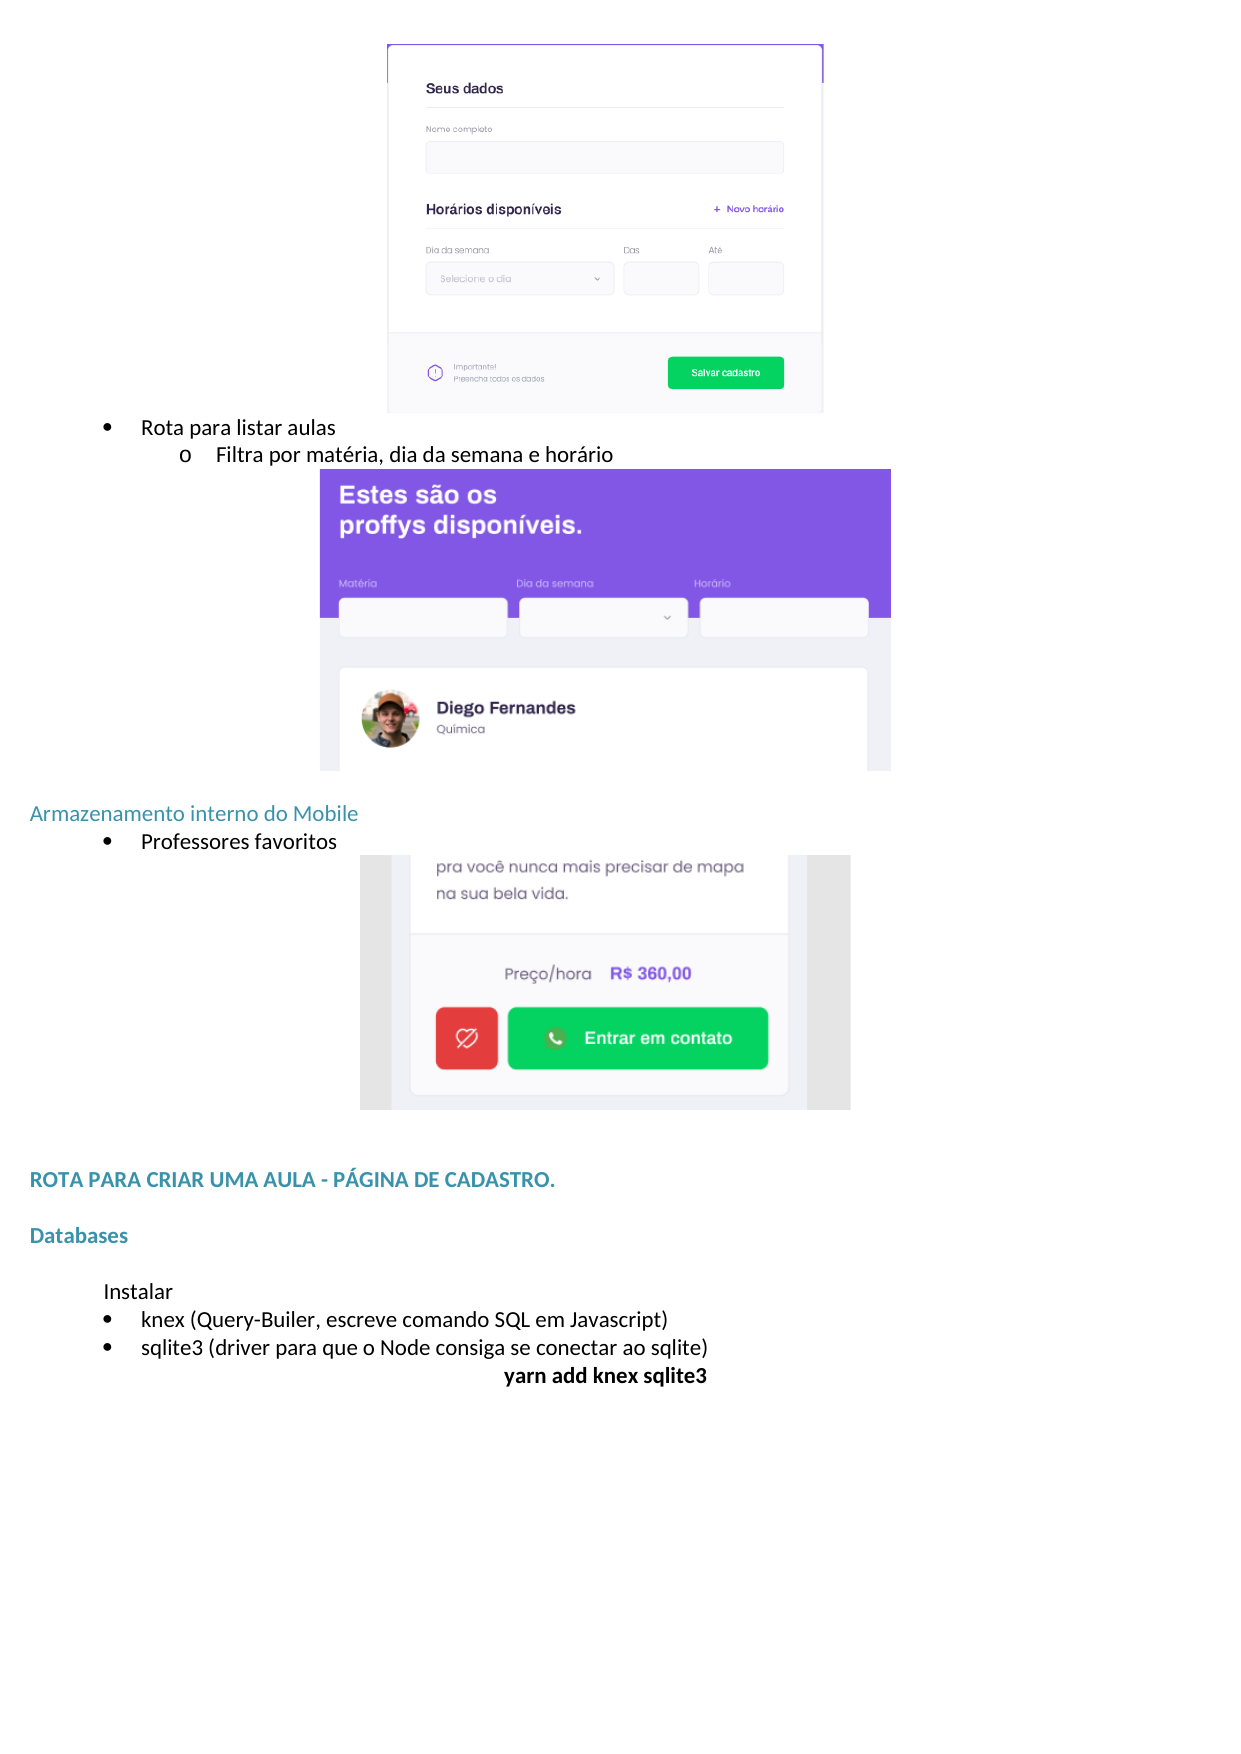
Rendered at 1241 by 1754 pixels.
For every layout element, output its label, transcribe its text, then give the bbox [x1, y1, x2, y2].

list knex (Query-Builer, escreve comando SQL em Javascript) [103, 1306, 1181, 1333]
text Databases [29, 1221, 1181, 1249]
text Instalar [29, 1277, 1181, 1306]
text yarn add knex sqlite3 [29, 1362, 1181, 1389]
text Armazenamento interno do Mobile [29, 799, 1181, 827]
text ROTA PARA CRIAR UMA AULA - PÁGINA DE CADASTRO. [29, 1165, 1181, 1193]
list Professores favoritos [103, 827, 1181, 855]
picture [387, 44, 824, 413]
list sqlite3 (driver para que o Node consiga se conectar ao sqlite) [103, 1333, 1181, 1362]
picture [319, 469, 891, 771]
picture [360, 855, 851, 1110]
list Filtra por matéria, dia da semana e horário [178, 441, 1181, 470]
list Rota para listar aulas [103, 413, 1181, 441]
